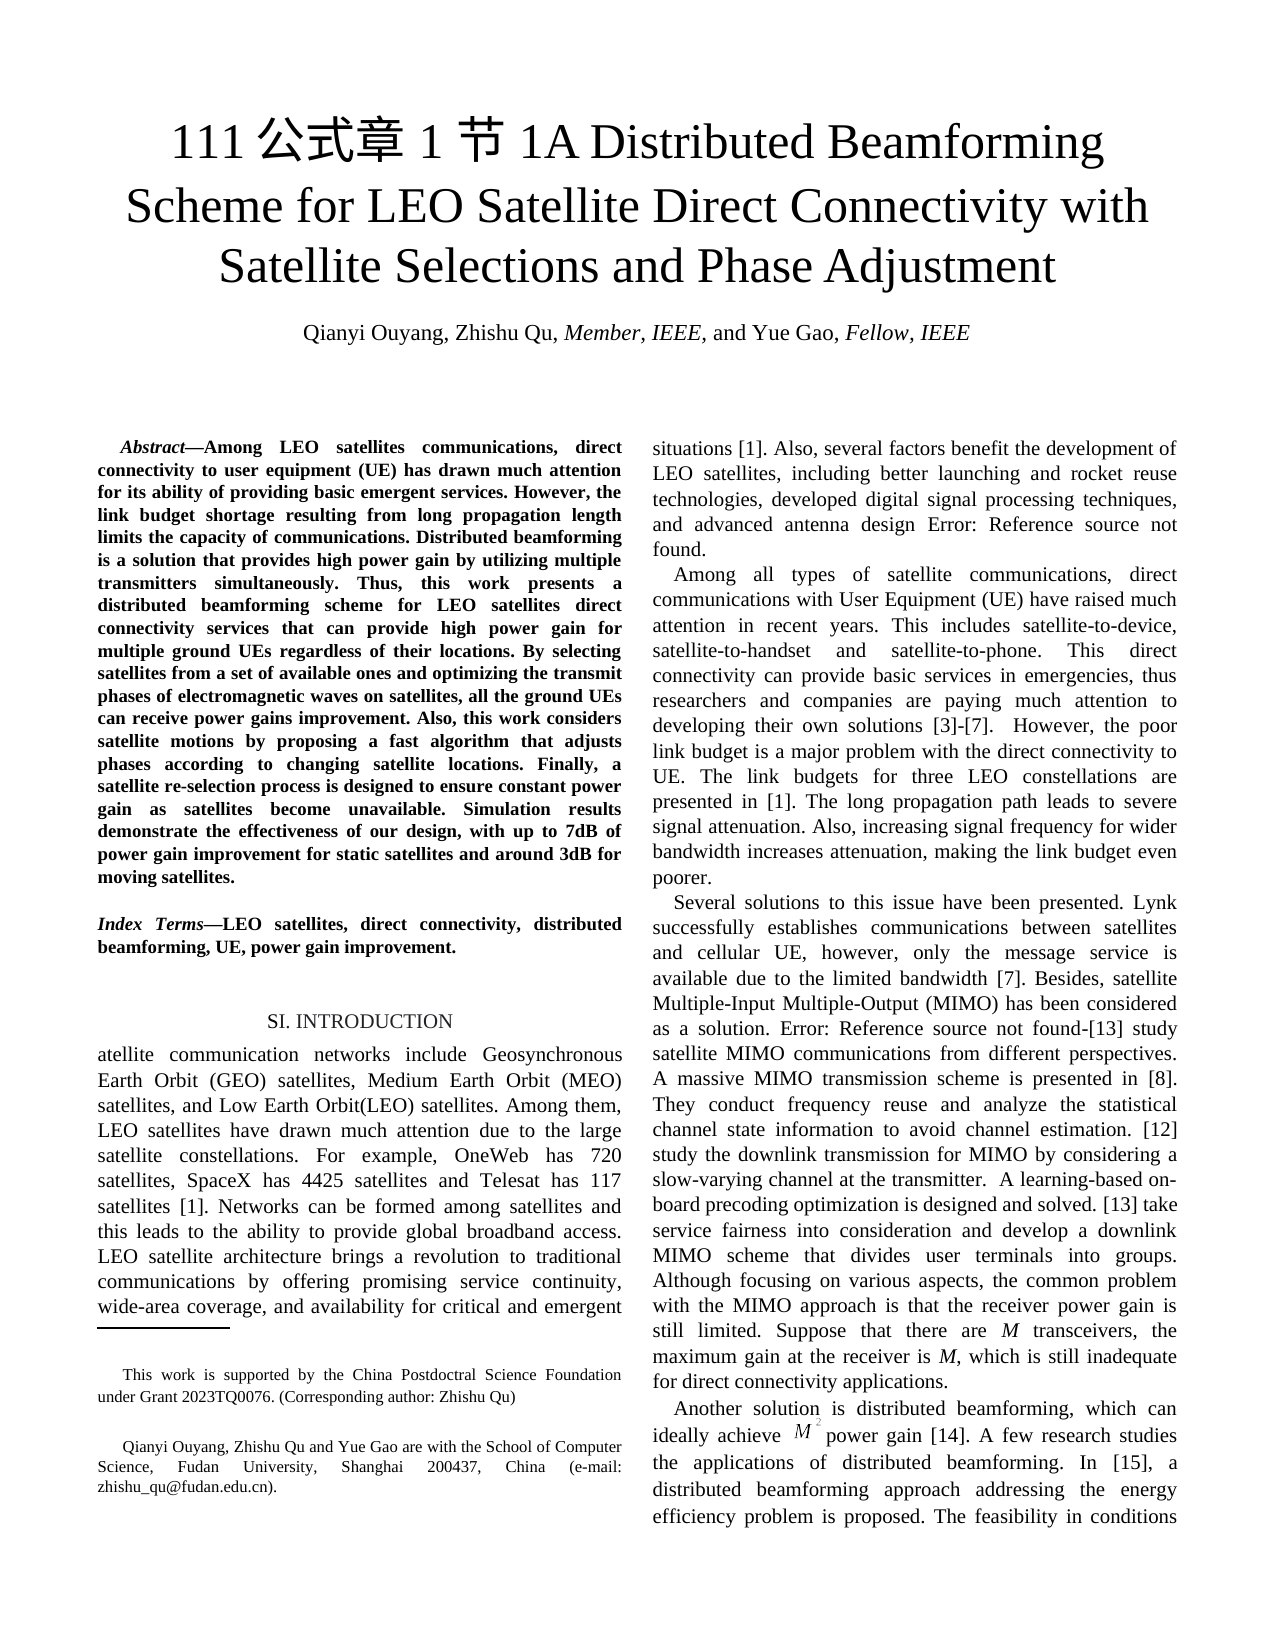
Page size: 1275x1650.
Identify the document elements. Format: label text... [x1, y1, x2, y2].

text Index Terms—LEO satellites, direct connectivity, distributed beamforming, UE, power gain improvement. [97, 913, 622, 957]
text Among all types of satellite communications, direct communications with User Equipment (UE) have raised much attention in recent years. This includes satellite-to-device, satellite-to-handset and satellite-to-phone. This direct connectivity can provide basic services in emergencies, thus researchers and companies are paying much attention to developing their own solutions [4]-[7]. However, the poor link budget is a major problem with the direct connectivity to UE. The link budgets for three LEO constellations are presented in [1]. The long propagation path leads to severe signal attenuation. Also, increasing signal frequency for wider bandwidth increases attenuation, making the link budget even poorer. [652, 562, 1177, 889]
subtitle I. INTRODUCTION [97, 1009, 622, 1033]
text Abstract—Among LEO satellites communications, direct connectivity to user equipment (UE) has drawn much attention for its ability of providing basic emergent services. However, the link budget shortage resulting from long propagation length limits the capacity of communications. Distributed beamforming is a solution that provides high power gain by utilizing multiple transmitters simultaneously. Thus, this work presents a distributed beamforming scheme for LEO satellites direct connectivity services that can provide high power gain for multiple ground UEs regardless of their locations. By selecting satellites from a set of available ones and optimizing the transmit phases of electromagnetic waves on satellites, all the ground UEs can receive power gains improvement. Also, this work considers satellite motions by proposing a fast algorithm that adjusts phases according to changing satellite locations. Finally, a satellite re-selection process is designed to ensure constant power gain as satellites become unavailable. Simulation results demonstrate the effectiveness of our design, with up to 7dB of power gain improvement for static satellites and around 3dB for moving satellites. [97, 436, 622, 887]
title A Distributed Beamforming Scheme for LEO Satellite Direct Connectivity with Satellite Selections and Phase Adjustment [97, 105, 1177, 294]
text Qianyi Ouyang, Zhishu Qu, Member, IEEE, and Yue Gao, Fellow, IEEE [97, 319, 1177, 346]
